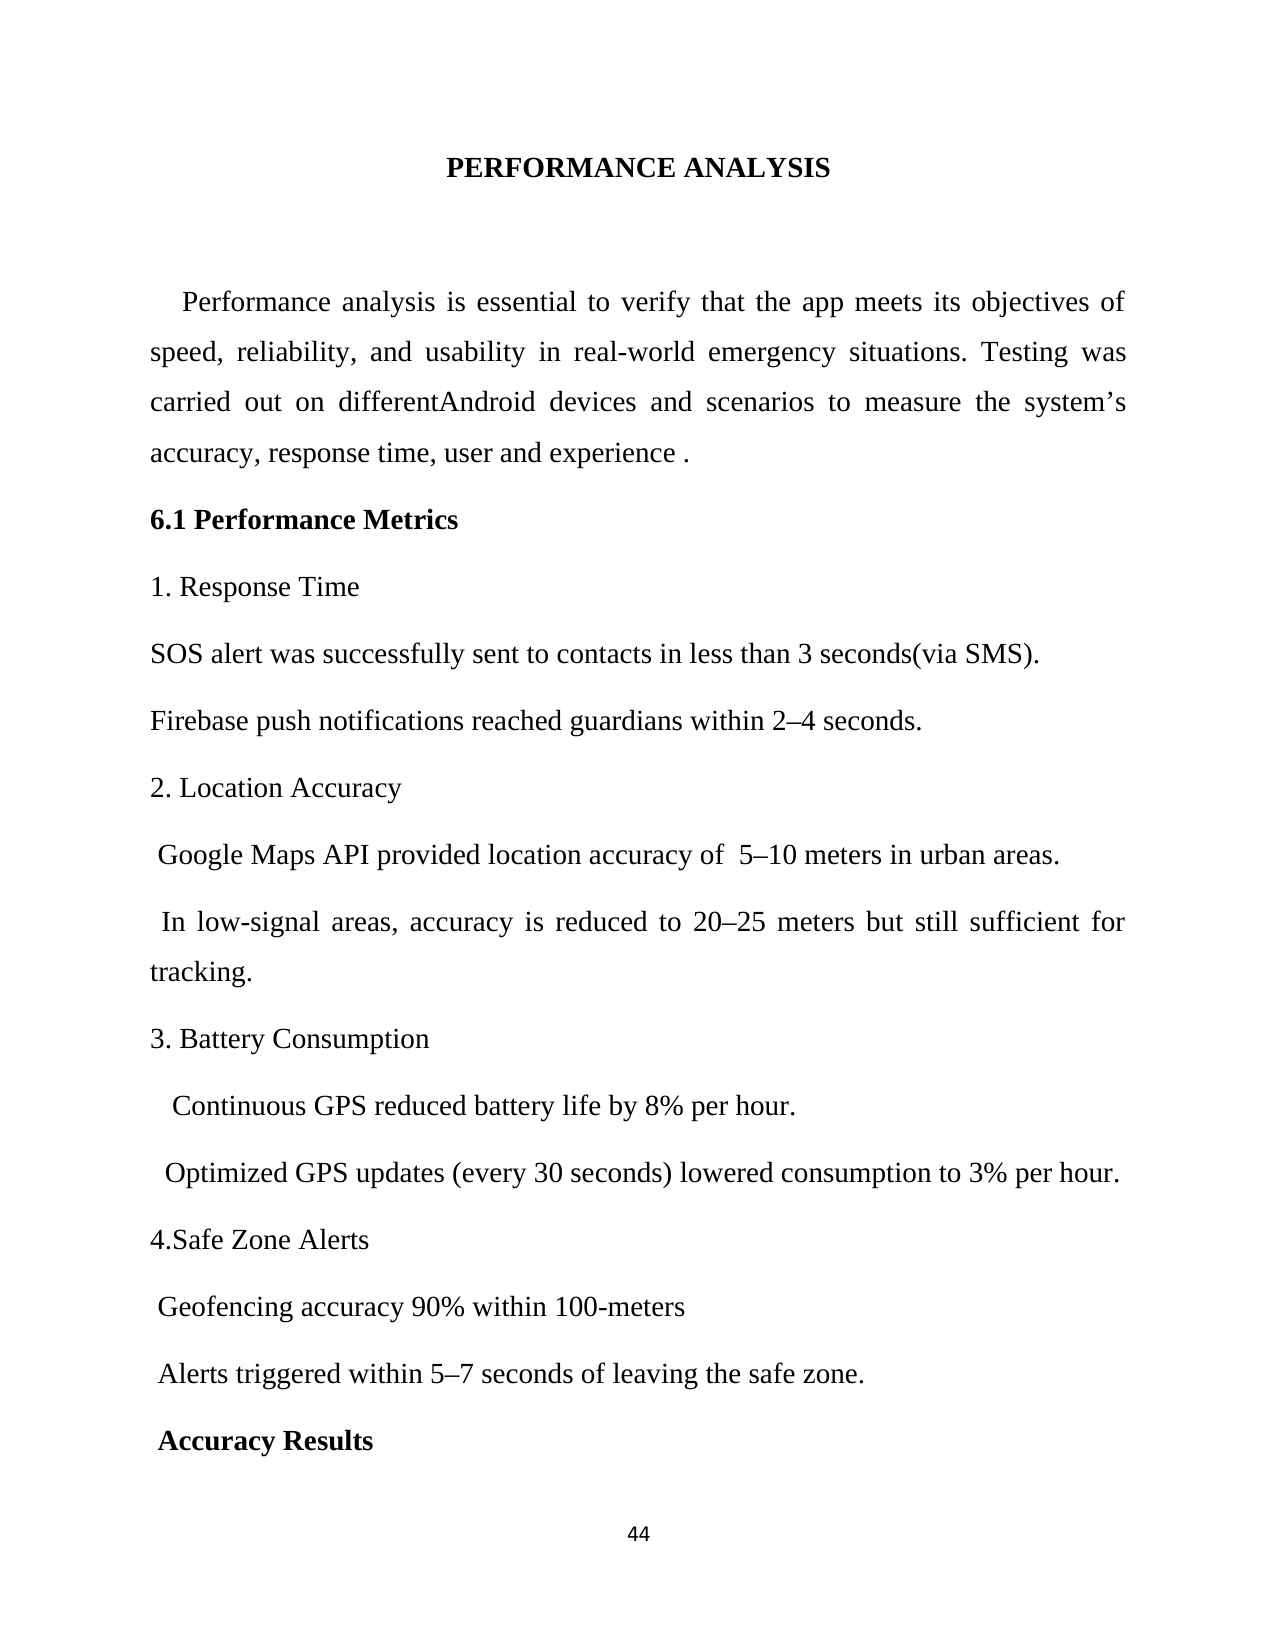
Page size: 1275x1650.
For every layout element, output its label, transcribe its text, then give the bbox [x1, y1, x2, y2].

text Accuracy Results [150, 1423, 1127, 1456]
text 2. Location Accuracy [150, 770, 1127, 803]
text Alerts triggered within 5–7 seconds of leaving the safe zone. [150, 1356, 1127, 1389]
text Performance analysis is essential to verify that the app meets its objectives of speed, reliability, and usability in real-world emergency situations. Testing was carried out on differentAndroid devices and scenarios to measure the system’s accuracy, response time, user and experience . [150, 284, 1127, 468]
text 3. Battery Consumption [150, 1021, 1127, 1054]
text Geofencing accuracy 90% within 100-meters [150, 1289, 1127, 1322]
text 1. Response Time [150, 569, 1127, 602]
text 6.1 Performance Metrics [150, 502, 1127, 535]
text In low-signal areas, accuracy is reduced to 20–25 meters but still sufficient for tracking. [150, 904, 1127, 988]
text Optimized GPS updates (every 30 seconds) lowered consumption to 3% per hour. [150, 1155, 1127, 1188]
text Firebase push notifications reached guardians within 2–4 seconds. [150, 703, 1127, 736]
text Continuous GPS reduced battery life by 8% per hour. [150, 1088, 1127, 1122]
text SOS alert was successfully sent to contacts in less than 3 seconds(via SMS). [150, 636, 1127, 669]
text 4.Safe Zone Alerts [150, 1222, 1127, 1256]
text Google Maps API provided location accuracy of 5–10 meters in urban areas. [150, 837, 1127, 870]
text PERFORMANCE ANALYSIS [150, 150, 1127, 183]
